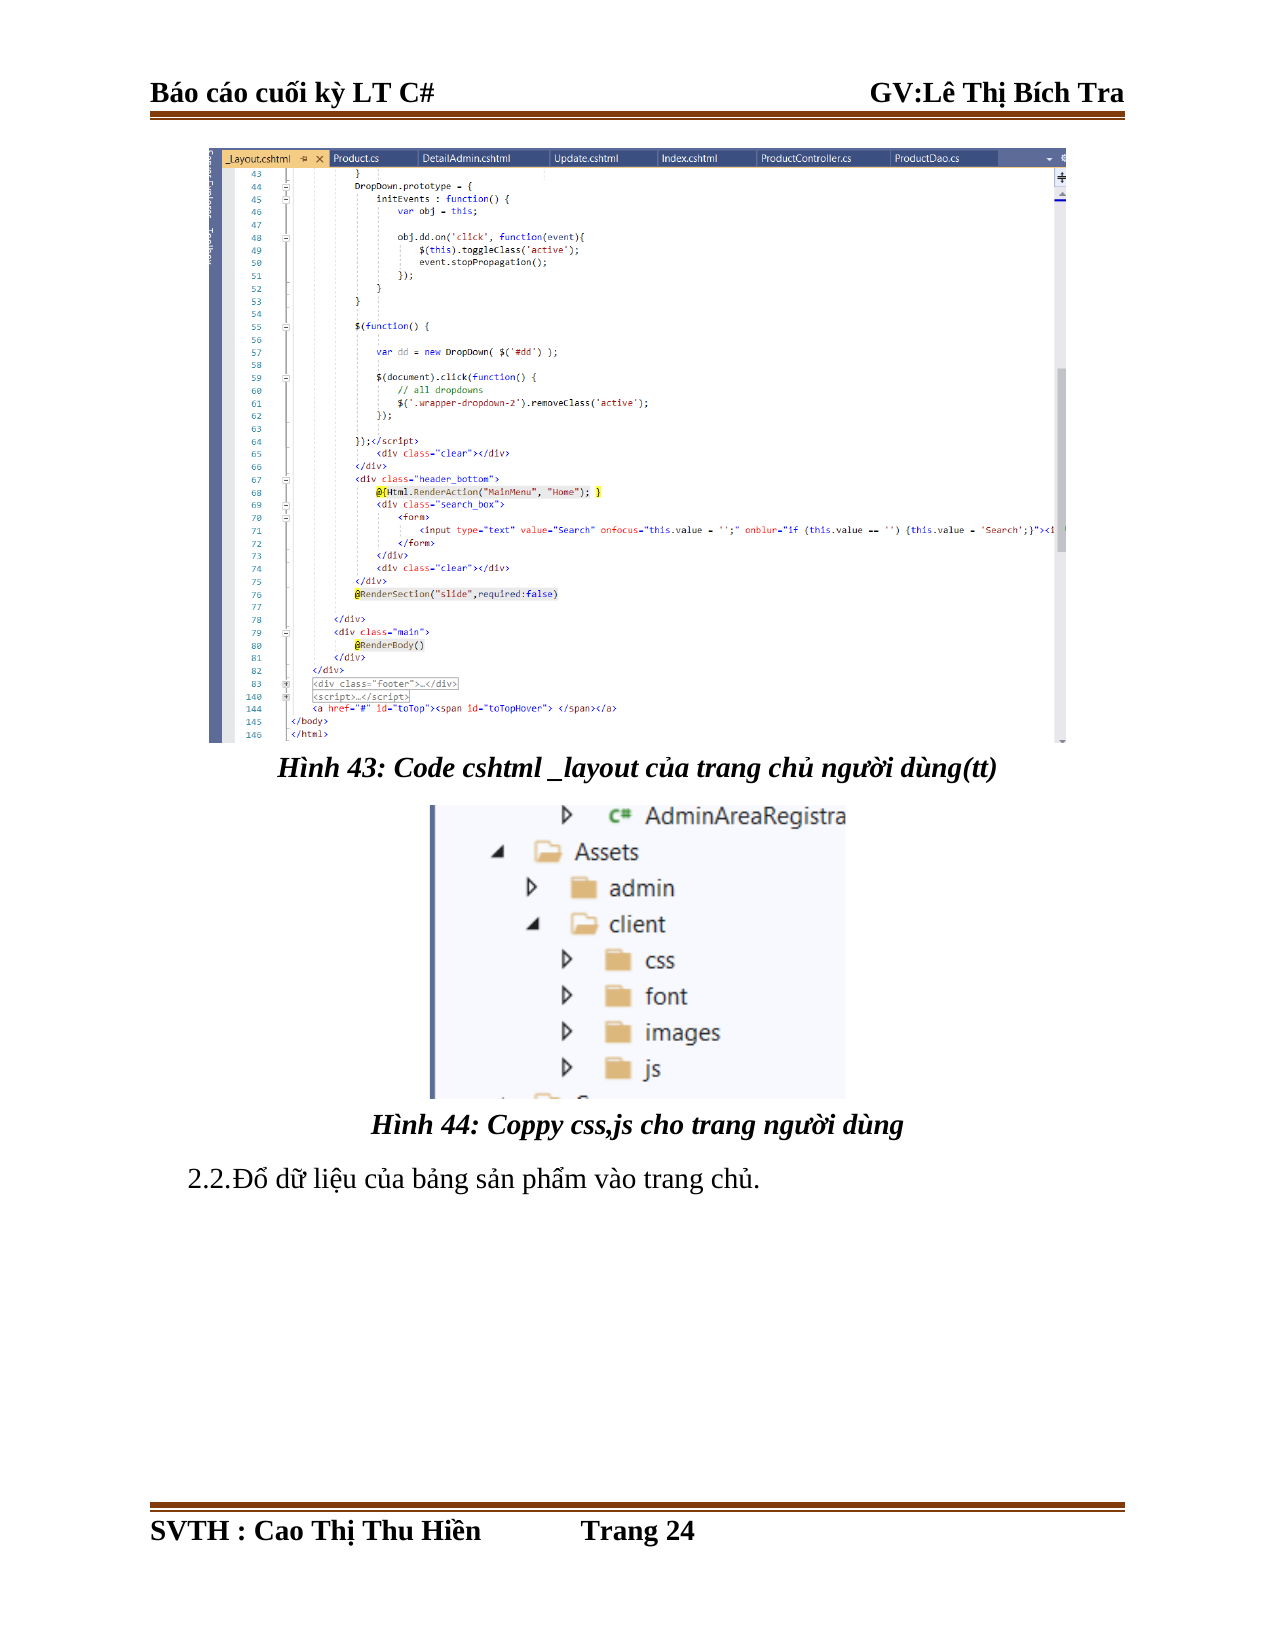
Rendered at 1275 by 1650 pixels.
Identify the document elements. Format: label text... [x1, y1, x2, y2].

text Hình 44: Coppy css,js cho trang người dùng [150, 1107, 1125, 1141]
list Đổ dữ liệu của bảng sản phẩm vào trang chủ. [187, 1161, 1125, 1195]
picture [429, 805, 846, 1099]
picture [209, 148, 1066, 743]
text Hình 43: Code cshtml _layout của trang chủ người dùng(tt) [150, 751, 1125, 784]
